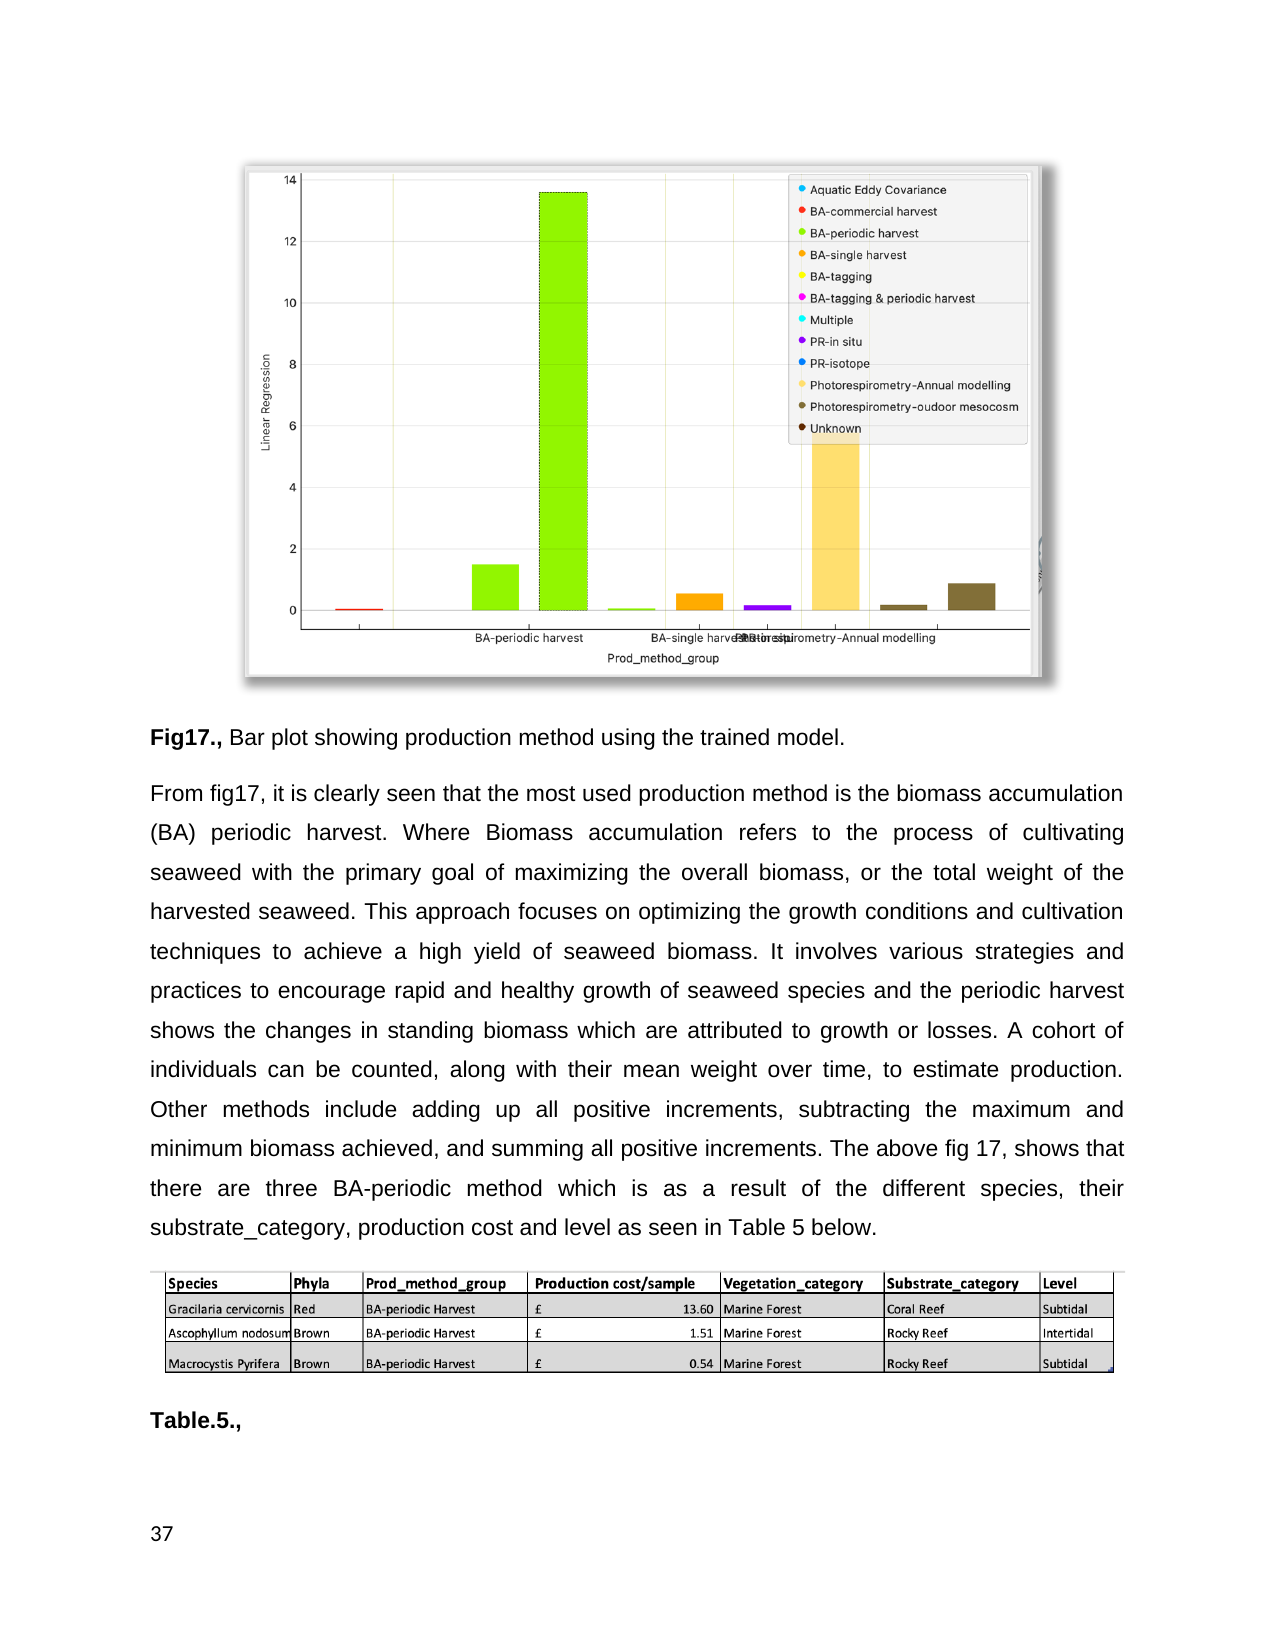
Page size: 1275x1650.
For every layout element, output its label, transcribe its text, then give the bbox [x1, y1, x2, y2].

text Table.5., [150, 1407, 1125, 1433]
picture [245, 166, 1042, 677]
picture [150, 1270, 1125, 1377]
text From fig17, it is clearly seen that the most used production method is the biomass accumulation (BA) periodic harvest. Where Biomass accumulation refers to the process of cultivating seaweed with the primary goal of maximizing the overall biomass, or the total weight of the harvested seaweed. This approach focuses on optimizing the growth conditions and cultivation techniques to achieve a high yield of seaweed biomass. It involves various strategies and practices to encourage rapid and healthy growth of seaweed species and the periodic harvest shows the changes in standing biomass which are attributed to growth or losses. A cohort of individuals can be counted, along with their mean weight over time, to estimate production. Other methods include adding up all positive increments, subtracting the maximum and minimum biomass achieved, and summing all positive increments. The above fig 17, shows that there are three BA-periodic method which is as a result of the different species, their substrate_category, production cost and level as seen in Table 5 below. [150, 780, 1125, 1240]
text Fig17., Bar plot showing production method using the trained model. [150, 724, 1125, 750]
